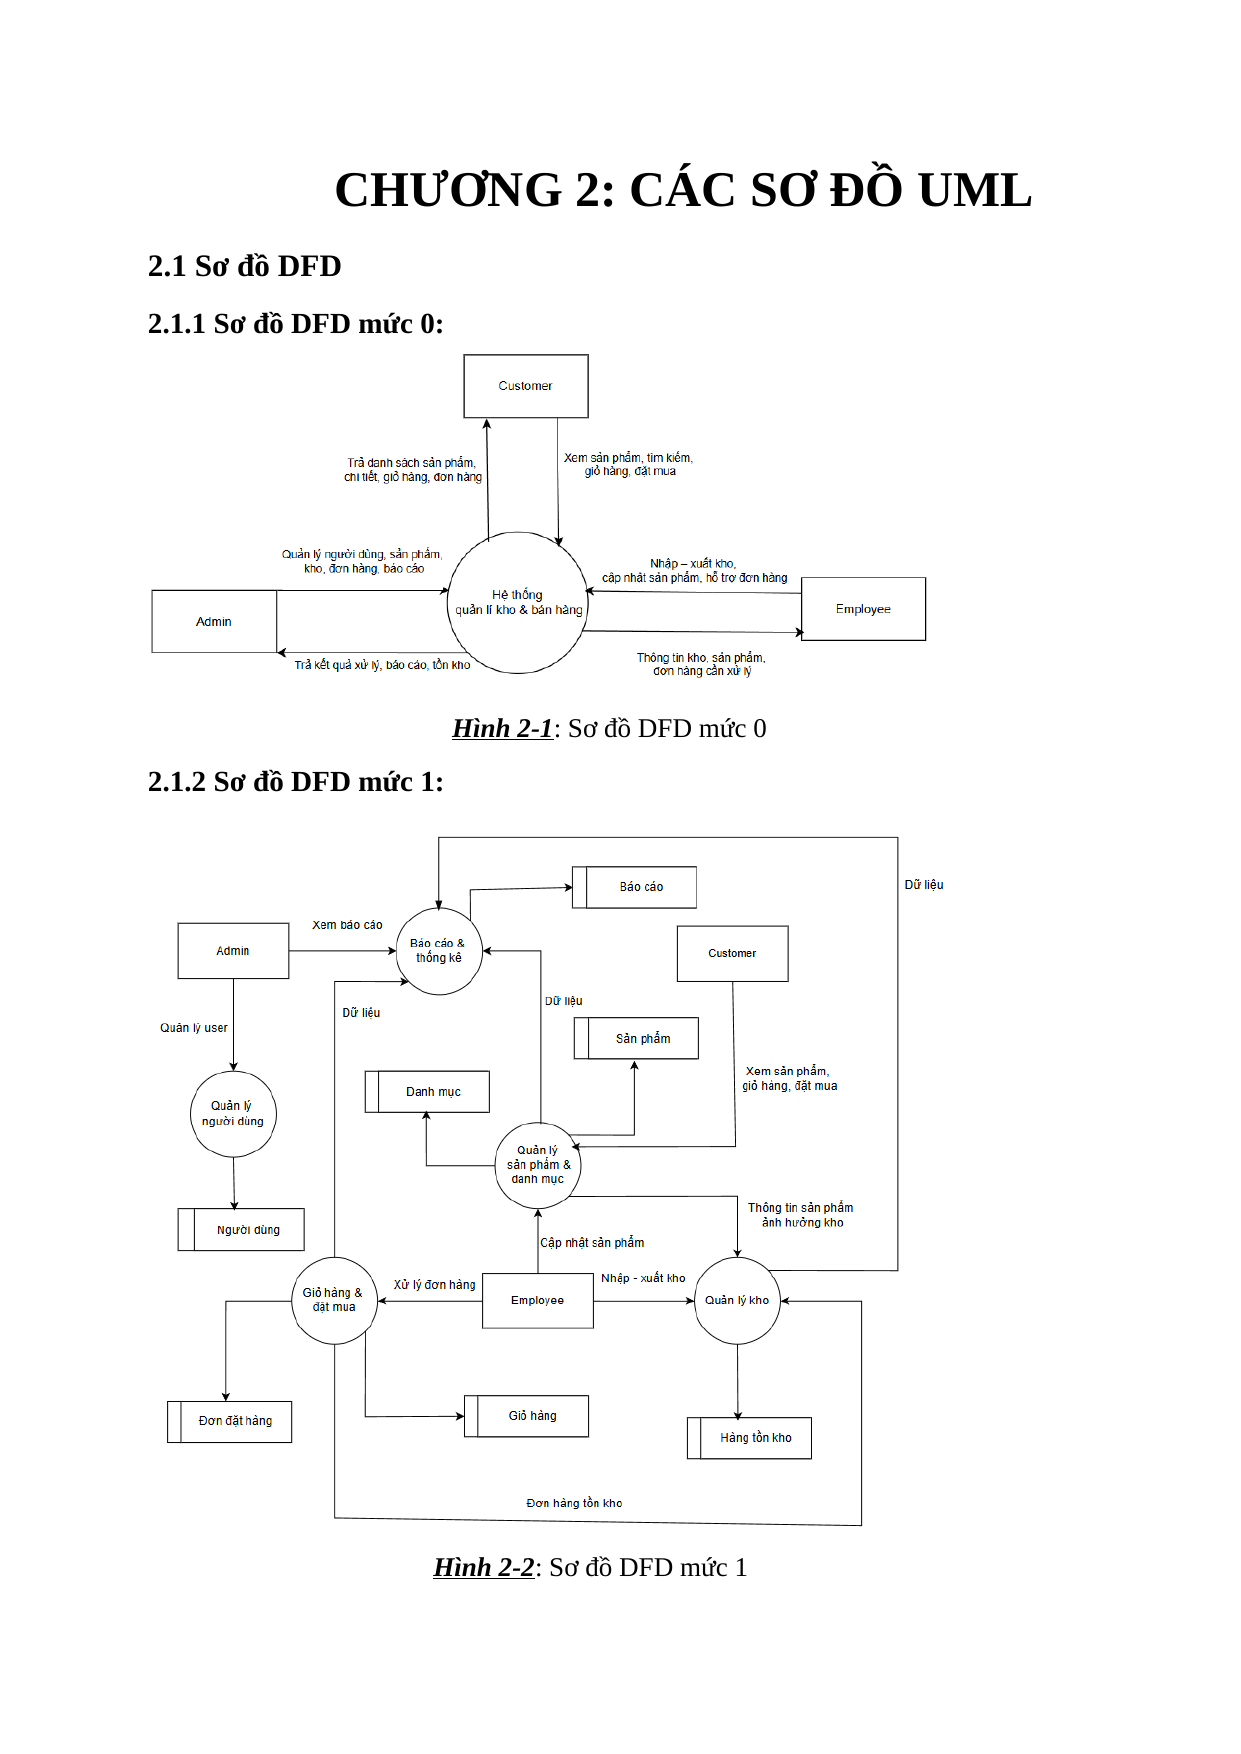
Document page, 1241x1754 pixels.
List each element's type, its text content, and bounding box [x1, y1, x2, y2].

picture [147, 350, 934, 687]
text CHƯƠNG 2: CÁC SƠ ĐỒ UML [148, 160, 1033, 218]
text 2.1 Sơ đồ DFD [148, 247, 1033, 283]
picture [147, 820, 947, 1531]
list Hình 2-1: Sơ đồ DFD mức 0 [185, 712, 1033, 743]
text 2.1.1 Sơ đồ DFD mức 0: [148, 306, 1033, 340]
text Hình 2-2: Sơ đồ DFD mức 1 [148, 1551, 1033, 1582]
text 2.1.2 Sơ đồ DFD mức 1: [148, 764, 1033, 798]
